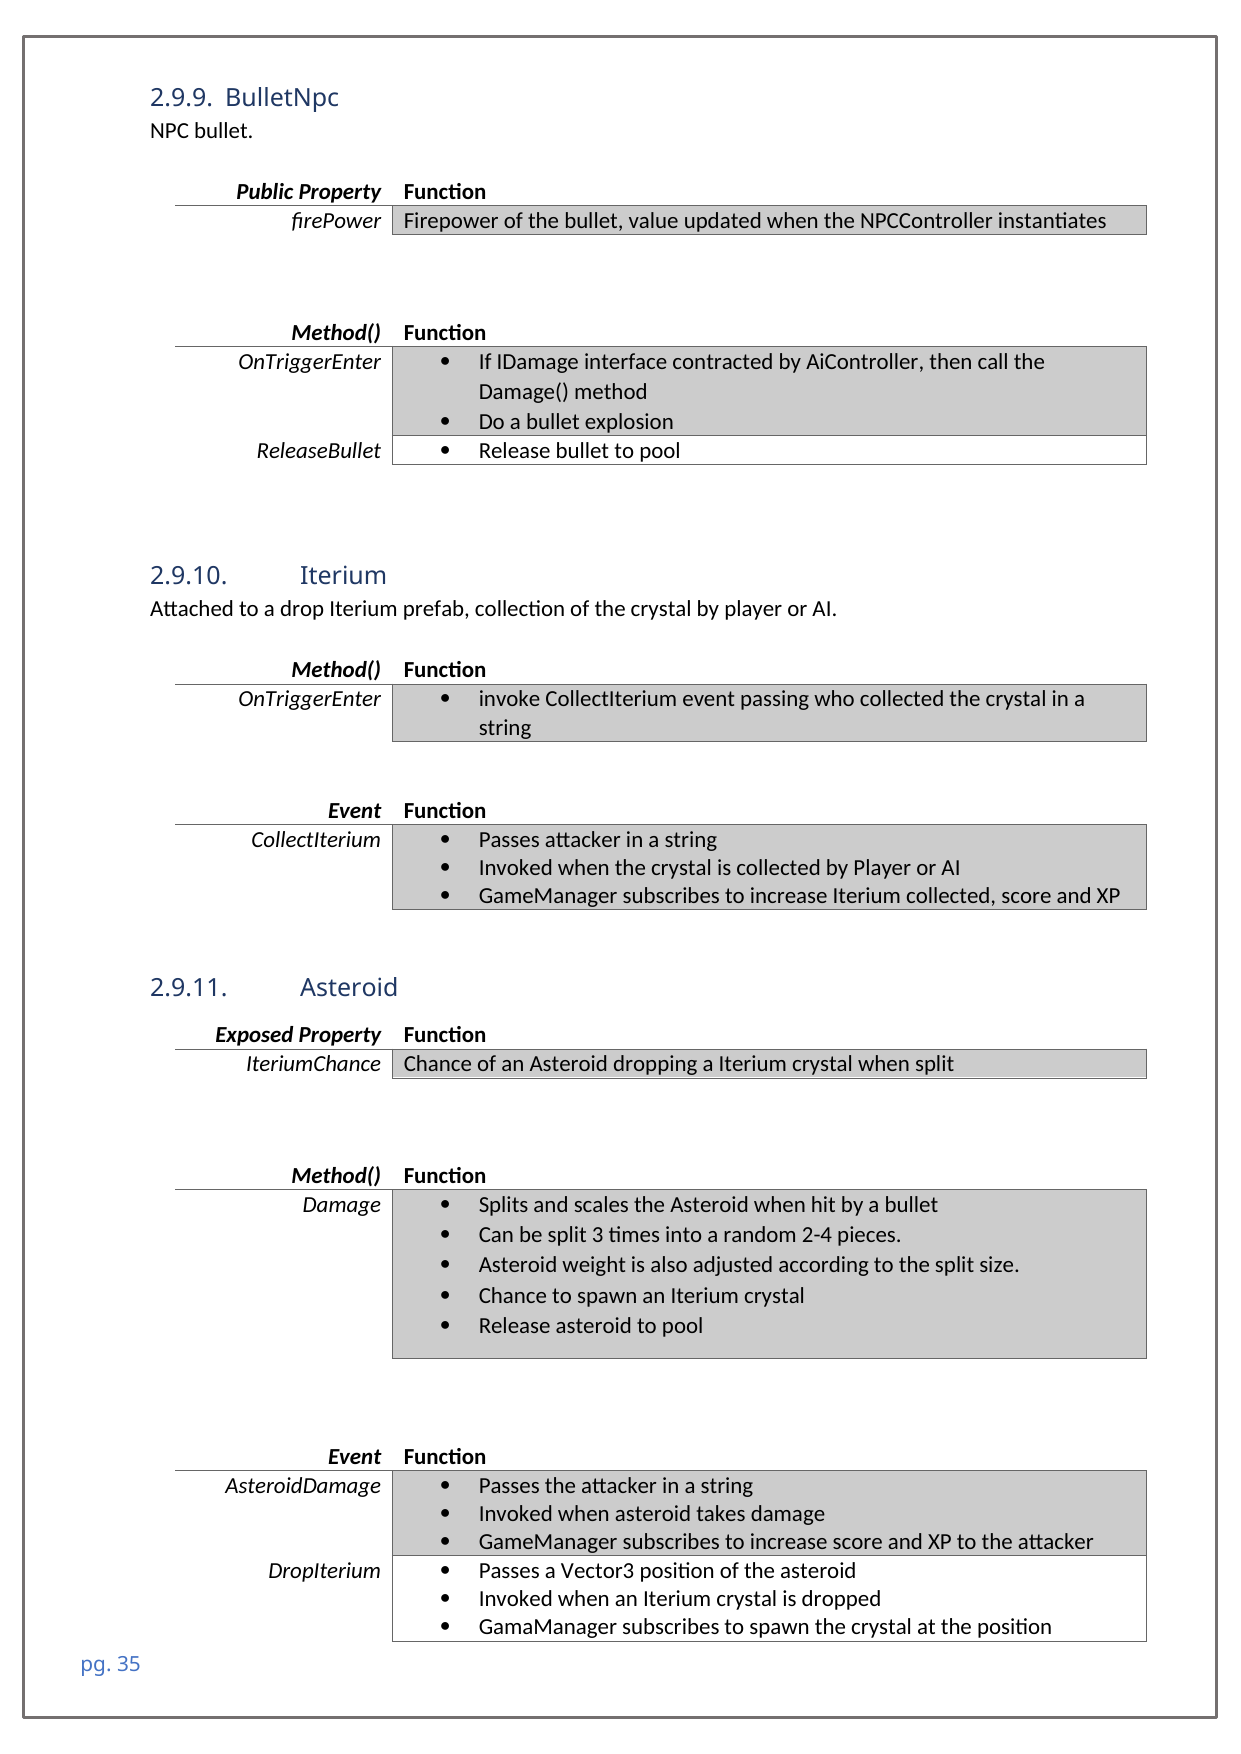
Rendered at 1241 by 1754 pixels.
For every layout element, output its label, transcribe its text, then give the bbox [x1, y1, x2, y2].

table_cell OnTriggerEnter [175, 685, 392, 741]
table_cell IteriumChance [175, 1050, 392, 1077]
table_cell CollectIterium [175, 825, 392, 909]
table_header Event [175, 796, 392, 824]
table_header Method() [175, 318, 392, 346]
table_cell Passes the attacker in a string Invoked when asteroid takes damage GameManager subscribes to increase score and XP to the attacker [393, 1471, 1146, 1555]
table_cell Firepower of the bullet, value updated when the NPCController instantiates [393, 206, 1146, 234]
subtitle Asteroid [150, 969, 1165, 1003]
table_cell Release bullet to pool [393, 436, 1146, 464]
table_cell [393, 347, 1146, 435]
subtitle Iterium [150, 557, 1165, 592]
table_header Function [392, 1020, 1146, 1048]
table_cell Splits and scales the Asteroid when hit by a bullet Can be split 3 times into a random 2-4 pieces. Asteroid weight is also adjusted according to the split size. Chance to spawn an Iterium crystal Release asteroid to pool [393, 1190, 1146, 1358]
table_cell firePower [175, 206, 392, 234]
table_cell Damage [175, 1190, 392, 1358]
table_cell OnTriggerEnter [175, 347, 392, 435]
table_header Function [392, 656, 1146, 683]
text Attached to a drop Iterium prefab, collection of the crystal by player or AI. [150, 594, 1165, 622]
table_cell ReleaseBullet [175, 435, 392, 464]
subtitle BulletNpc [150, 79, 1165, 113]
table_header Function [392, 1161, 1146, 1189]
table_header Function [392, 318, 1146, 346]
table_header Function [392, 796, 1146, 824]
table_header Method() [175, 1161, 392, 1189]
table_header Event [175, 1442, 392, 1470]
table_cell Chance of an Asteroid dropping a Iterium crystal when split [393, 1050, 1146, 1077]
table_cell Passes attacker in a string Invoked when the crystal is collected by Player or AI GameManager subscribes to increase Iterium collected, score and XP [393, 825, 1146, 909]
table_cell invoke CollectIterium event passing who collected the crystal in a string [393, 685, 1146, 741]
table_header Method() [175, 656, 392, 683]
table_header Function [392, 177, 1146, 205]
table_cell DropIterium [175, 1555, 392, 1641]
table_header Public Property [175, 177, 392, 205]
table_header Function [392, 1442, 1146, 1470]
table_header Exposed Property [175, 1020, 392, 1048]
table_cell Passes a Vector3 position of the asteroid Invoked when an Iterium crystal is dropped GamaManager subscribes to spawn the crystal at the position [393, 1556, 1146, 1641]
text NPC bullet. [150, 116, 1165, 144]
table_cell AsteroidDamage [175, 1471, 392, 1555]
